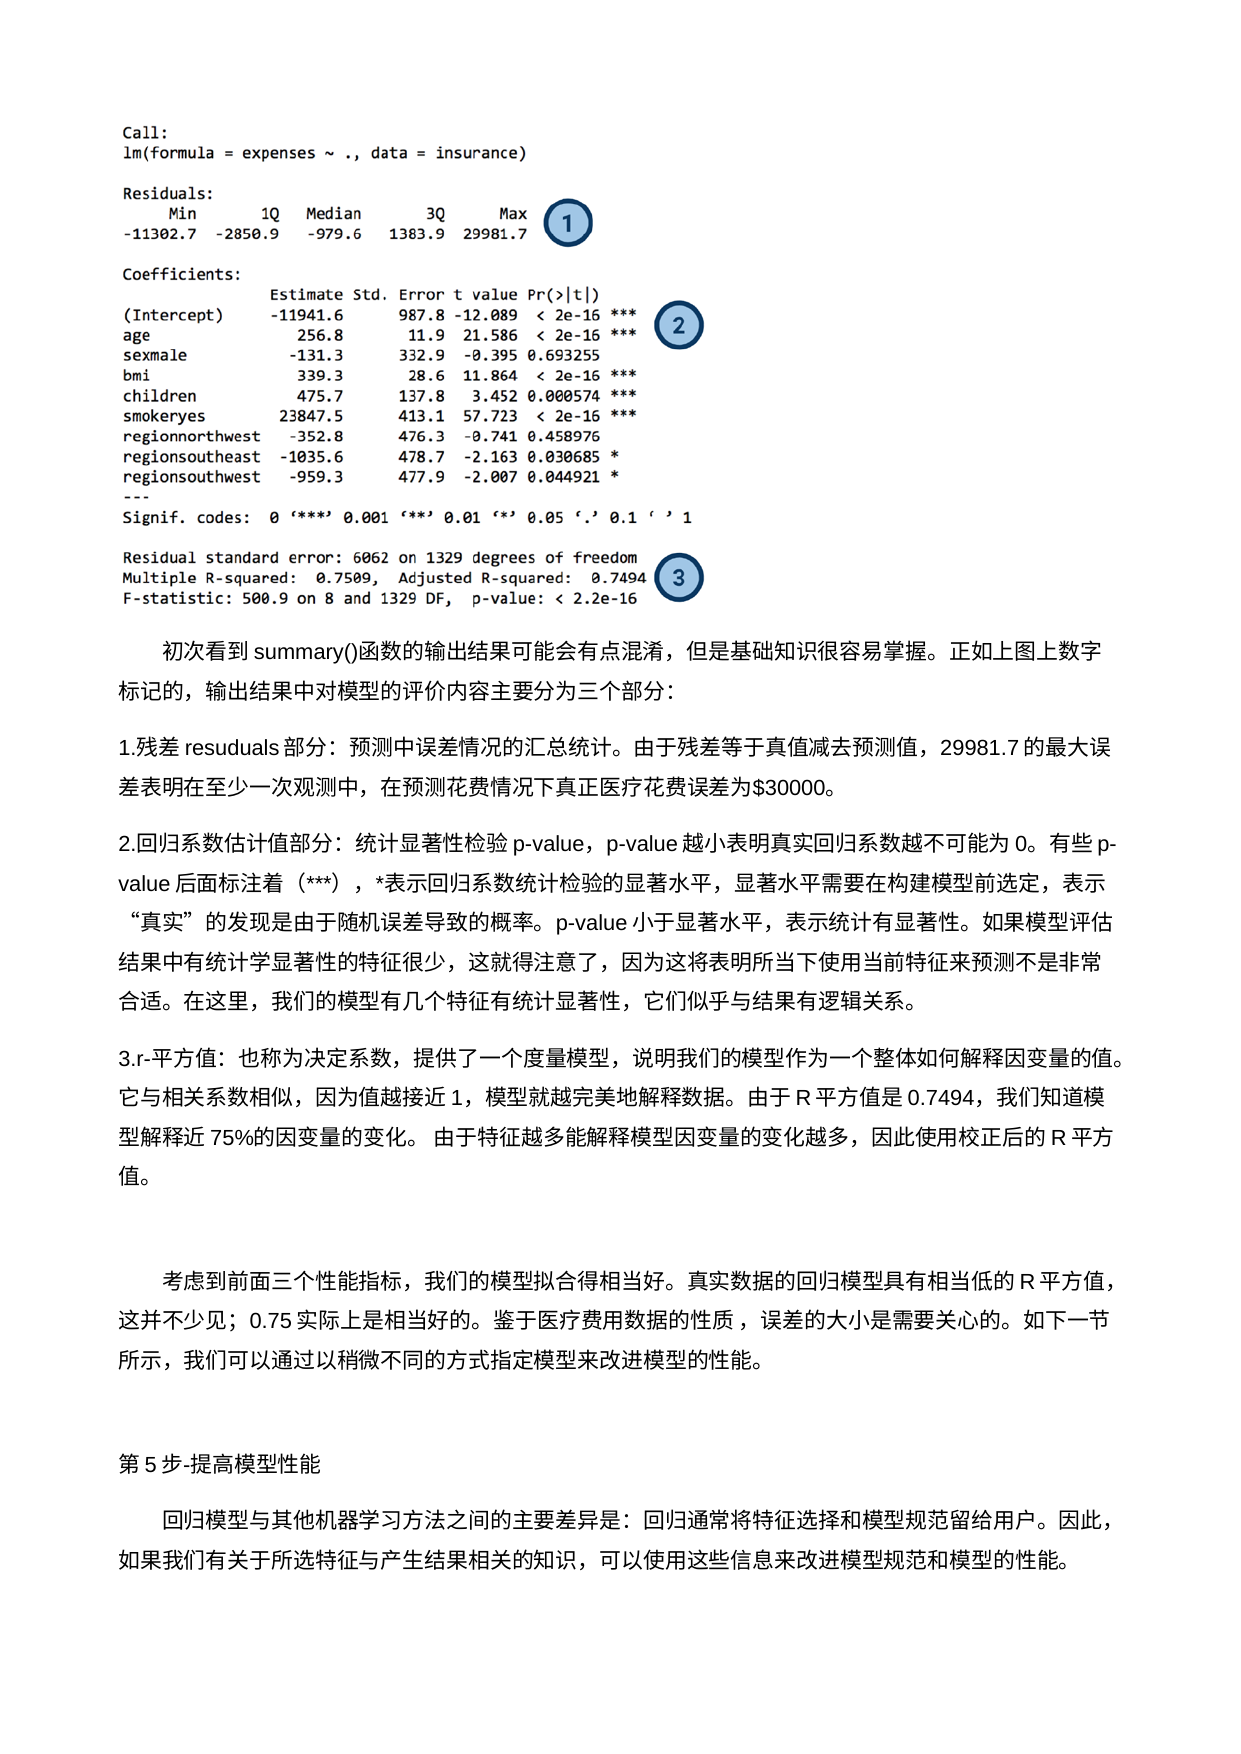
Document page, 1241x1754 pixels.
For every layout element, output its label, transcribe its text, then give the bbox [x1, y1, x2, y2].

text 回归模型与其他机器学习方法之间的主要差异是：回归通常将特征选择和模型规范留给用户。因此，如果我们有关于所选特征与产生结果相关的知识，可以使用这些信息来改进模型规范和模型的性能。 [118, 1503, 1122, 1575]
text 1.残差resuduals部分：预测中误差情况的汇总统计。由于残差等于真值减去预测值，29981.7的最大误差表明在至少一次观测中，在预测花费情况下真正医疗花费误差为$30000。 [118, 730, 1122, 801]
text 考虑到前面三个性能指标，我们的模型拟合得相当好。真实数据的回归模型具有相当低的R平方值，这并不少见；0.75实际上是相当好的。鉴于医疗费用数据的性质 ，误差的大小是需要关心的。如下一节所示，我们可以通过以稍微不同的方式指定模型来改进模型的性能。 [118, 1264, 1122, 1374]
text 第5步-提高模型性能 [118, 1447, 1122, 1479]
text 初次看到summary()函数的输出结果可能会有点混淆，但是基础知识很容易掌握。正如上图上数字标记的，输出结果中对模型的评价内容主要分为三个部分： [118, 634, 1122, 706]
picture [118, 118, 711, 611]
text 3.r-平方值：也称为决定系数，提供了一个度量模型，说明我们的模型作为一个整体如何解释因变量的值。它与相关系数相似，因为值越接近1，模型就越完美地解释数据。由于R平方值是0.7494，我们知道模型解释近75%的因变量的变化。 由于特征越多能解释模型因变量的变化越多，因此使用校正后的R平方值。 [118, 1041, 1122, 1191]
text 2.回归系数估计值部分：统计显著性检验p-value，p-value越小表明真实回归系数越不可能为0。有些p-value后面标注着（***），*表示回归系数统计检验的显著水平，显著水平需要在构建模型前选定，表示“真实”的发现是由于随机误差导致的概率。p-value小于显著水平，表示统计有显著性。如果模型评估结果中有统计学显著性的特征很少，这就得注意了，因为这将表明所当下使用当前特征来预测不是非常合适。在这里，我们的模型有几个特征有统计显著性，它们似乎与结果有逻辑关系。 [118, 826, 1122, 1016]
